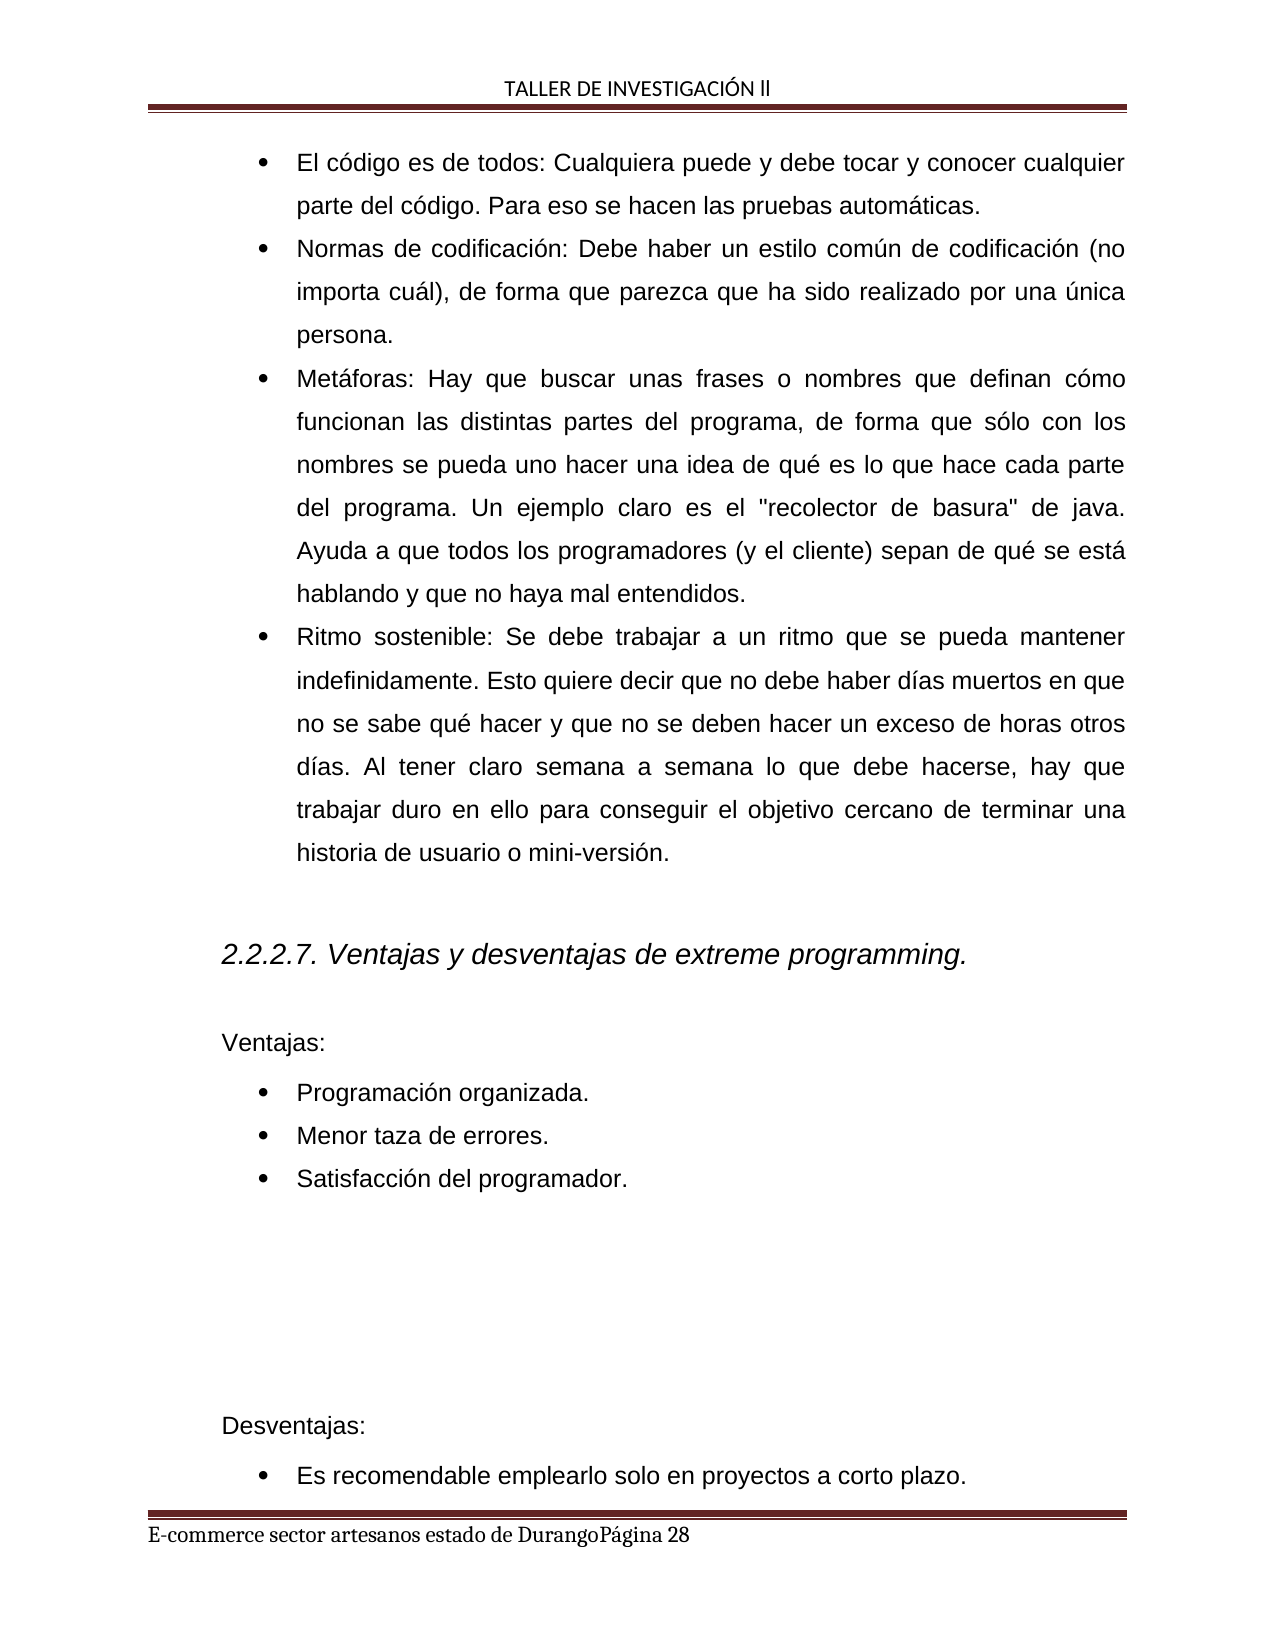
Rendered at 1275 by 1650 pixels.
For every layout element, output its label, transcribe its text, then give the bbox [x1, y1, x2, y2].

list Es recomendable emplearlo solo en proyectos a corto plazo. [259, 1461, 1127, 1489]
list El código es de todos: Cualquiera puede y debe tocar y conocer cualquier parte del código. Para eso se hacen las pruebas automáticas. [259, 148, 1127, 220]
subtitle 2.2.2.7. Ventajas y desventajas de extreme programming. [148, 937, 1127, 970]
list Normas de codificación: Debe haber un estilo común de codificación (no importa cuál), de forma que parezca que ha sido realizado por una única persona. [259, 234, 1127, 349]
list Programación organizada. [259, 1078, 1127, 1107]
list Satisfacción del programador. [259, 1164, 1127, 1193]
list Ritmo sostenible: Se debe trabajar a un ritmo que se pueda mantener indefinidamente. Esto quiere decir que no debe haber días muertos en que no se sabe qué hacer y que no se deben hacer un exceso de horas otros días. Al tener claro semana a semana lo que debe hacerse, hay que trabajar duro en ello para conseguir el objetivo cercano de terminar una historia de usuario o mini-versión. [259, 622, 1127, 867]
text Desventajas: [221, 1411, 1127, 1440]
text Ventajas: [221, 1028, 1127, 1057]
list Metáforas: Hay que buscar unas frases o nombres que definan cómo funcionan las distintas partes del programa, de forma que sólo con los nombres se pueda uno hacer una idea de qué es lo que hace cada parte del programa. Un ejemplo claro es el "recolector de basura" de java. Ayuda a que todos los programadores (y el cliente) sepan de qué se está hablando y que no haya mal entendidos. [259, 363, 1127, 608]
list Menor taza de errores. [259, 1121, 1127, 1150]
